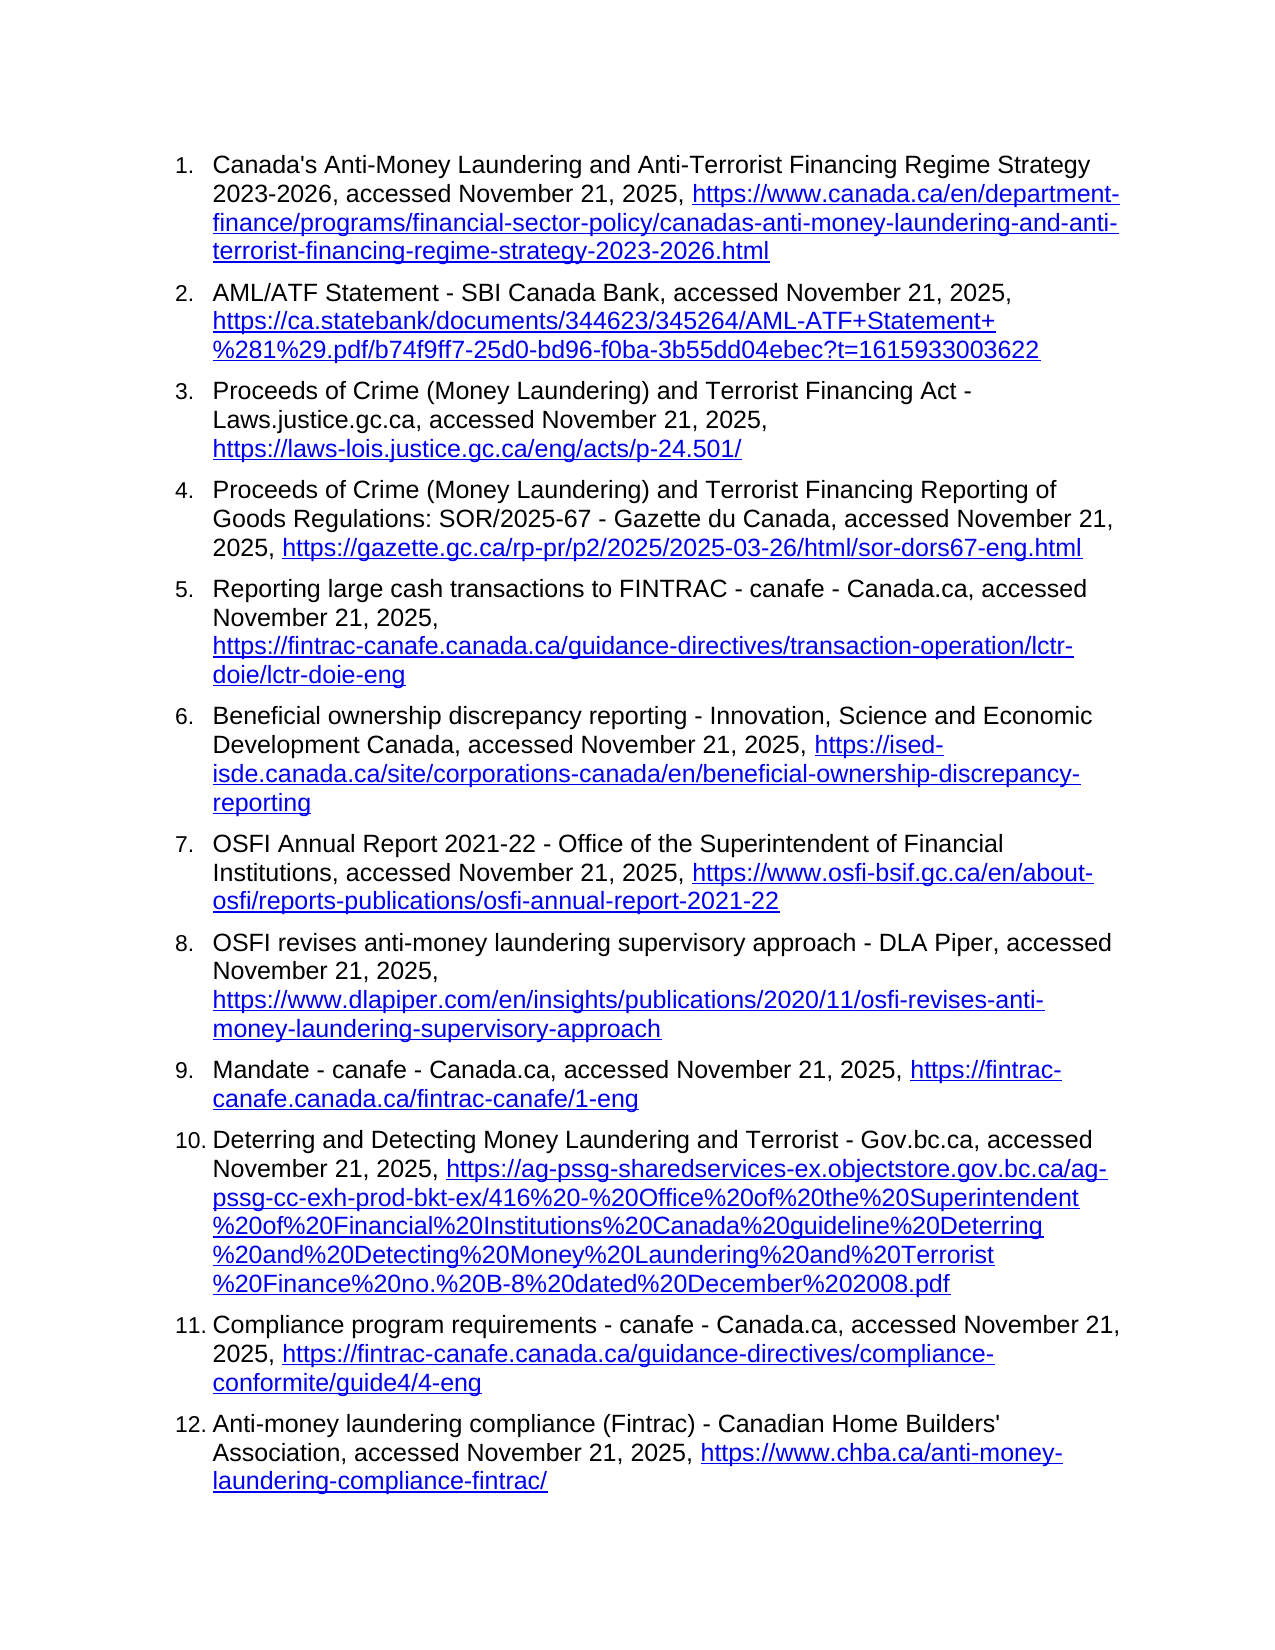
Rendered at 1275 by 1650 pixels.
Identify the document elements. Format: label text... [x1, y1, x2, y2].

list Deterring and Detecting Money Laundering and Terrorist - Gov.bc.ca, accessed November 21, 2025, https://ag-pssg-sharedservices-ex.objectstore.gov.bc.ca/ag-pssg-cc-exh-prod-bkt-ex/416%20-%20Office%20of%20the%20Superintendent%20of%20Financial%20Institutions%20Canada%20guideline%20Deterring%20and%20Detecting%20Money%20Laundering%20and%20Terrorist%20Finance%20no.%20B-8%20dated%20December%202008.pdf [175, 1125, 1125, 1297]
list OSFI Annual Report 2021-22 - Office of the Superintendent of Financial Institutions, accessed November 21, 2025, https://www.osfi-bsif.gc.ca/en/about-osfi/reports-publications/osfi-annual-report-2021-22 [175, 829, 1125, 915]
list Canada's Anti-Money Laundering and Anti-Terrorist Financing Regime Strategy 2023-2026, accessed November 21, 2025, https://www.canada.ca/en/department-finance/programs/financial-sector-policy/canadas-anti-money-laundering-and-anti-terrorist-financing-regime-strategy-2023-2026.html [175, 150, 1125, 265]
list Anti-money laundering compliance (Fintrac) - Canadian Home Builders' Association, accessed November 21, 2025, https://www.chba.ca/anti-money-laundering-compliance-fintrac/ [175, 1409, 1125, 1495]
list OSFI revises anti-money laundering supervisory approach - DLA Piper, accessed November 21, 2025, https://www.dlapiper.com/en/insights/publications/2020/11/osfi-revises-anti-money-laundering-supervisory-approach [175, 927, 1125, 1042]
list AML/ATF Statement - SBI Canada Bank, accessed November 21, 2025, https://ca.statebank/documents/344623/345264/AML-ATF+Statement+%281%29.pdf/b74f9ff7-25d0-bd96-f0ba-3b55dd04ebec?t=1615933003622 [175, 277, 1125, 364]
list Mandate - canafe - Canada.ca, accessed November 21, 2025, https://fintrac-canafe.canada.ca/fintrac-canafe/1-eng [175, 1055, 1125, 1112]
list Beneficial ownership discrepancy reporting - Innovation, Science and Economic Development Canada, accessed November 21, 2025, https://ised-isde.canada.ca/site/corporations-canada/en/beneficial-ownership-discrepancy-reporting [175, 701, 1125, 816]
list Proceeds of Crime (Money Laundering) and Terrorist Financing Act - Laws.justice.gc.ca, accessed November 21, 2025, https://laws-lois.justice.gc.ca/eng/acts/p-24.501/ [175, 376, 1125, 462]
list Proceeds of Crime (Money Laundering) and Terrorist Financing Reporting of Goods Regulations: SOR/2025-67 - Gazette du Canada, accessed November 21, 2025, https://gazette.gc.ca/rp-pr/p2/2025/2025-03-26/html/sor-dors67-eng.html [175, 475, 1125, 561]
list Compliance program requirements - canafe - Canada.ca, accessed November 21, 2025, https://fintrac-canafe.canada.ca/guidance-directives/compliance-conformite/guide4/4-eng [175, 1310, 1125, 1396]
list Reporting large cash transactions to FINTRAC - canafe - Canada.ca, accessed November 21, 2025, https://fintrac-canafe.canada.ca/guidance-directives/transaction-operation/lctr-doie/lctr-doie-eng [175, 574, 1125, 689]
